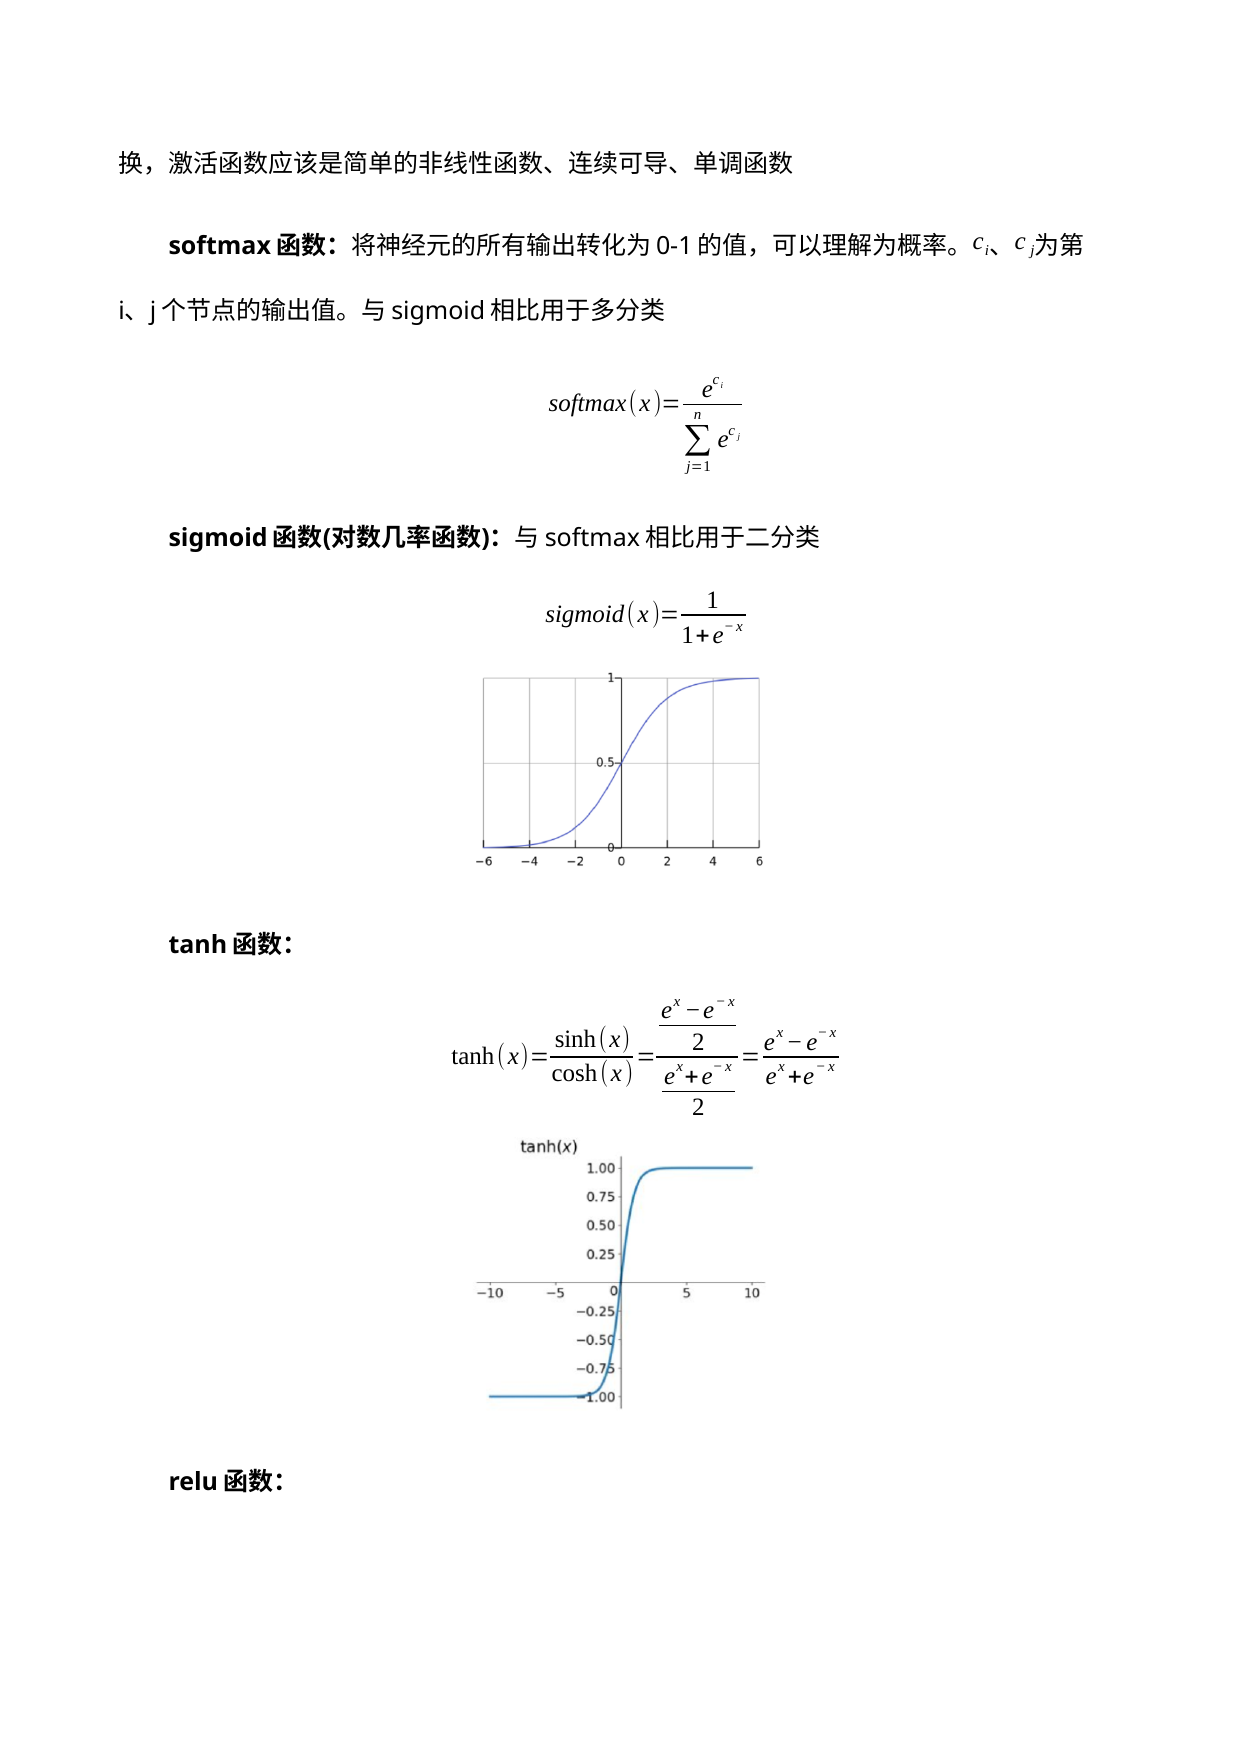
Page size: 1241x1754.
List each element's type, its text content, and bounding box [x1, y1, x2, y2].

text sigmoid函数(对数几率函数)：与softmax相比用于二分类 [118, 503, 1122, 568]
text tanh函数： [118, 910, 1122, 975]
picture [472, 666, 768, 869]
text softmax函数：将神经元的所有输出转化为0-1的值，可以理解为概率。、为第i、j个节点的输出值。与sigmoid相比用于多分类 [118, 211, 1122, 341]
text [118, 129, 1122, 194]
text relu函数： [118, 1447, 1122, 1512]
picture [472, 1137, 768, 1411]
